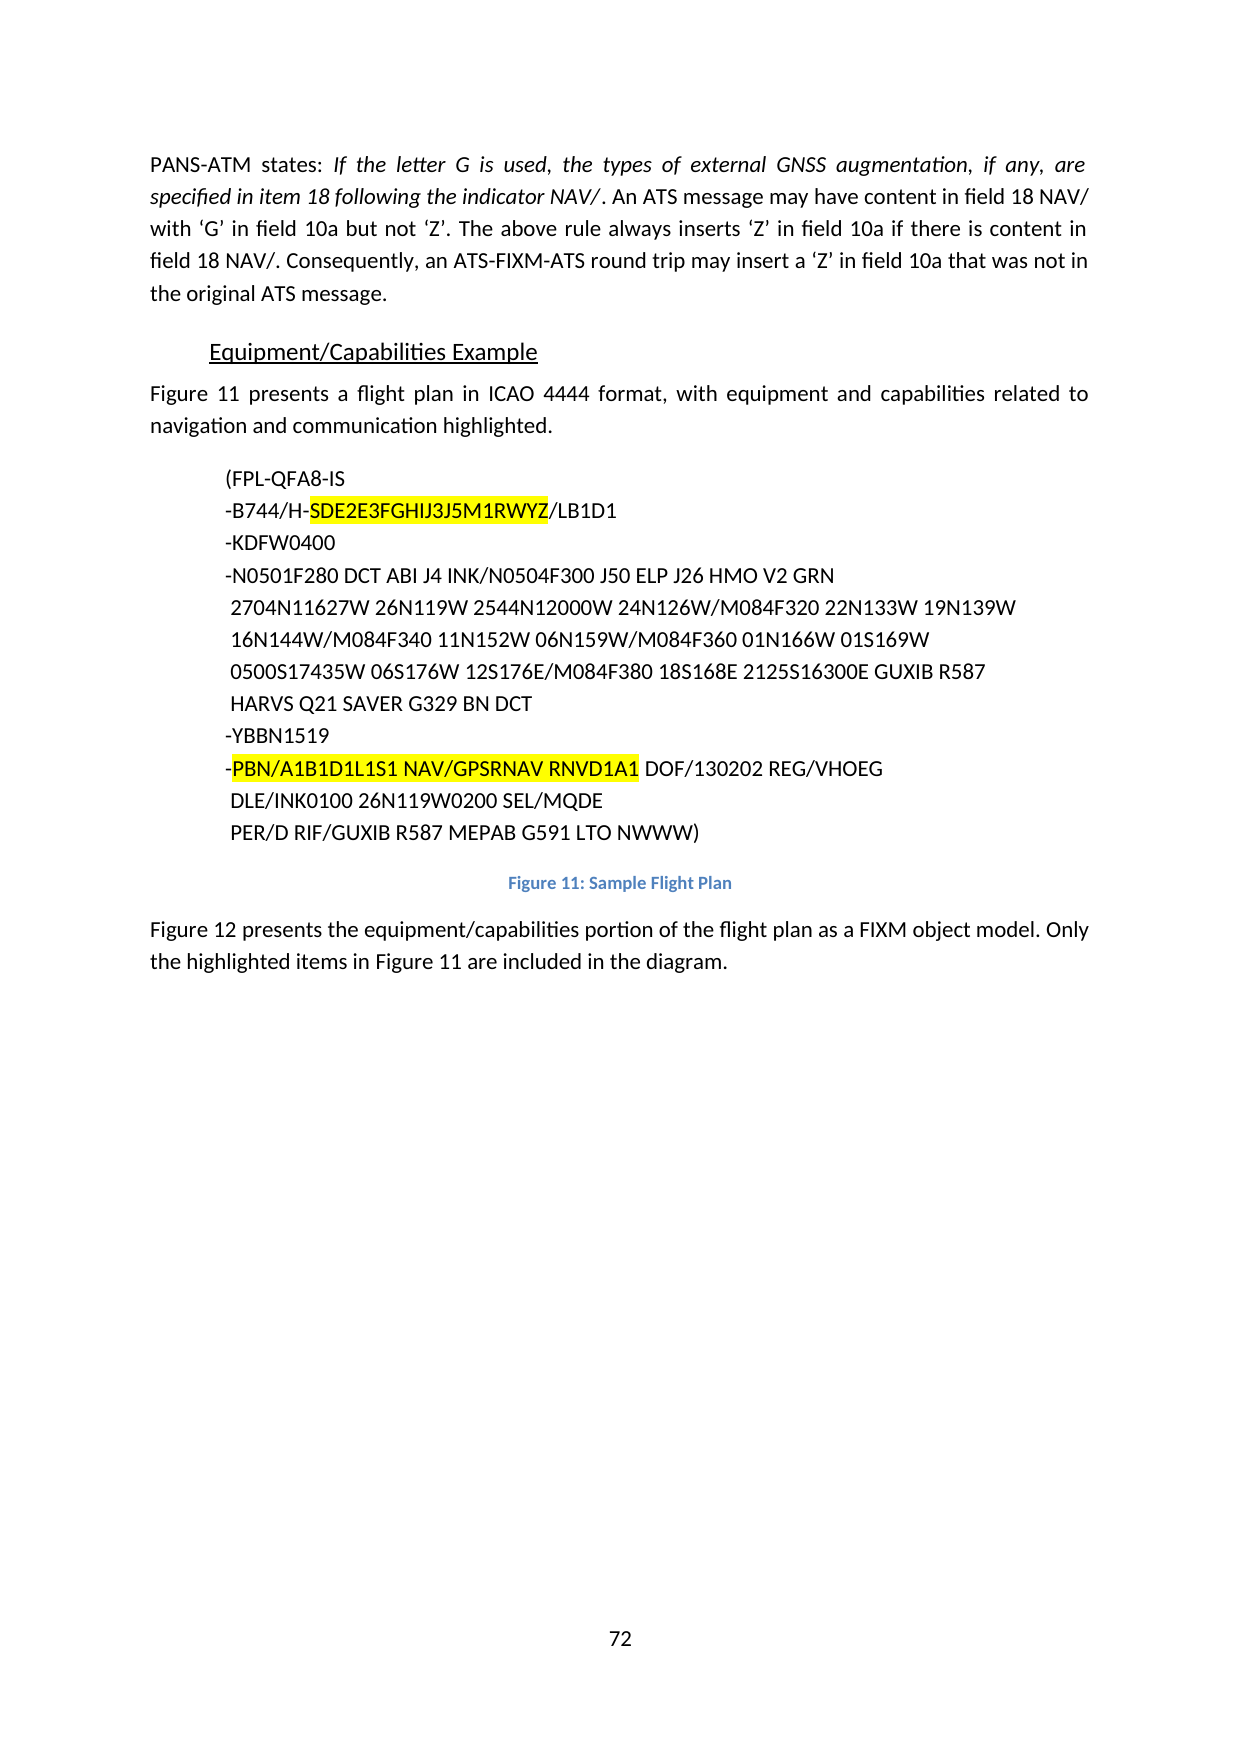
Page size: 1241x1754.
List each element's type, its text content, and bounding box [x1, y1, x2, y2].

subtitle Equipment/Capabilities Example [209, 336, 1090, 366]
list 0500S17435W 06S176W 12S176E/M084F380 18S168E 2125S16300E GUXIB R587 [225, 657, 1090, 685]
list 2704N11627W 26N119W 2544N12000W 24N126W/M084F320 22N133W 19N139W [225, 593, 1090, 621]
list HARVS Q21 SAVER G329 BN DCT [225, 689, 1090, 717]
list -N0501F280 DCT ABI J4 INK/N0504F300 J50 ELP J26 HMO V2 GRN [225, 561, 1090, 589]
list DLE/INK0100 26N119W0200 SEL/MQDE [225, 786, 1090, 814]
list -B744/H-SDE2E3FGHIJ3J5M1RWYZ/LB1D1 [548, 496, 1090, 524]
list 16N144W/M084F340 11N152W 06N159W/M084F360 01N166W 01S169W [225, 625, 1090, 653]
list -B744/H-SDE2E3FGHIJ3J5M1RWYZ/LB1D1 [225, 496, 310, 524]
list -PBN/A1B1D1L1S1 NAV/GPSRNAV RNVD1A1 DOF/130202 REG/VHOEG [639, 754, 1090, 782]
list PER/D RIF/GUXIB R587 MEPAB G591 LTO NWWW) [225, 818, 1090, 846]
list -KDFW0400 [225, 528, 1090, 557]
list -YBBN1519 [225, 722, 1090, 750]
text PANS-ATM states: If the letter G is used, the types of external GNSS augmentation, if any, are specified in item 18 following the indicator NAV/. An ATS message may have content in field 18 NAV/ with ‘G’ in field 10a but not ‘Z’. The above rule always inserts ‘Z’ in field 10a if there is content in field 18 NAV/. Consequently, an ATS-FIXM-ATS round trip may insert a ‘Z’ in field 10a that was not in the original ATS message. [150, 150, 1090, 307]
list (FPL-QFA8-IS [225, 464, 1090, 492]
